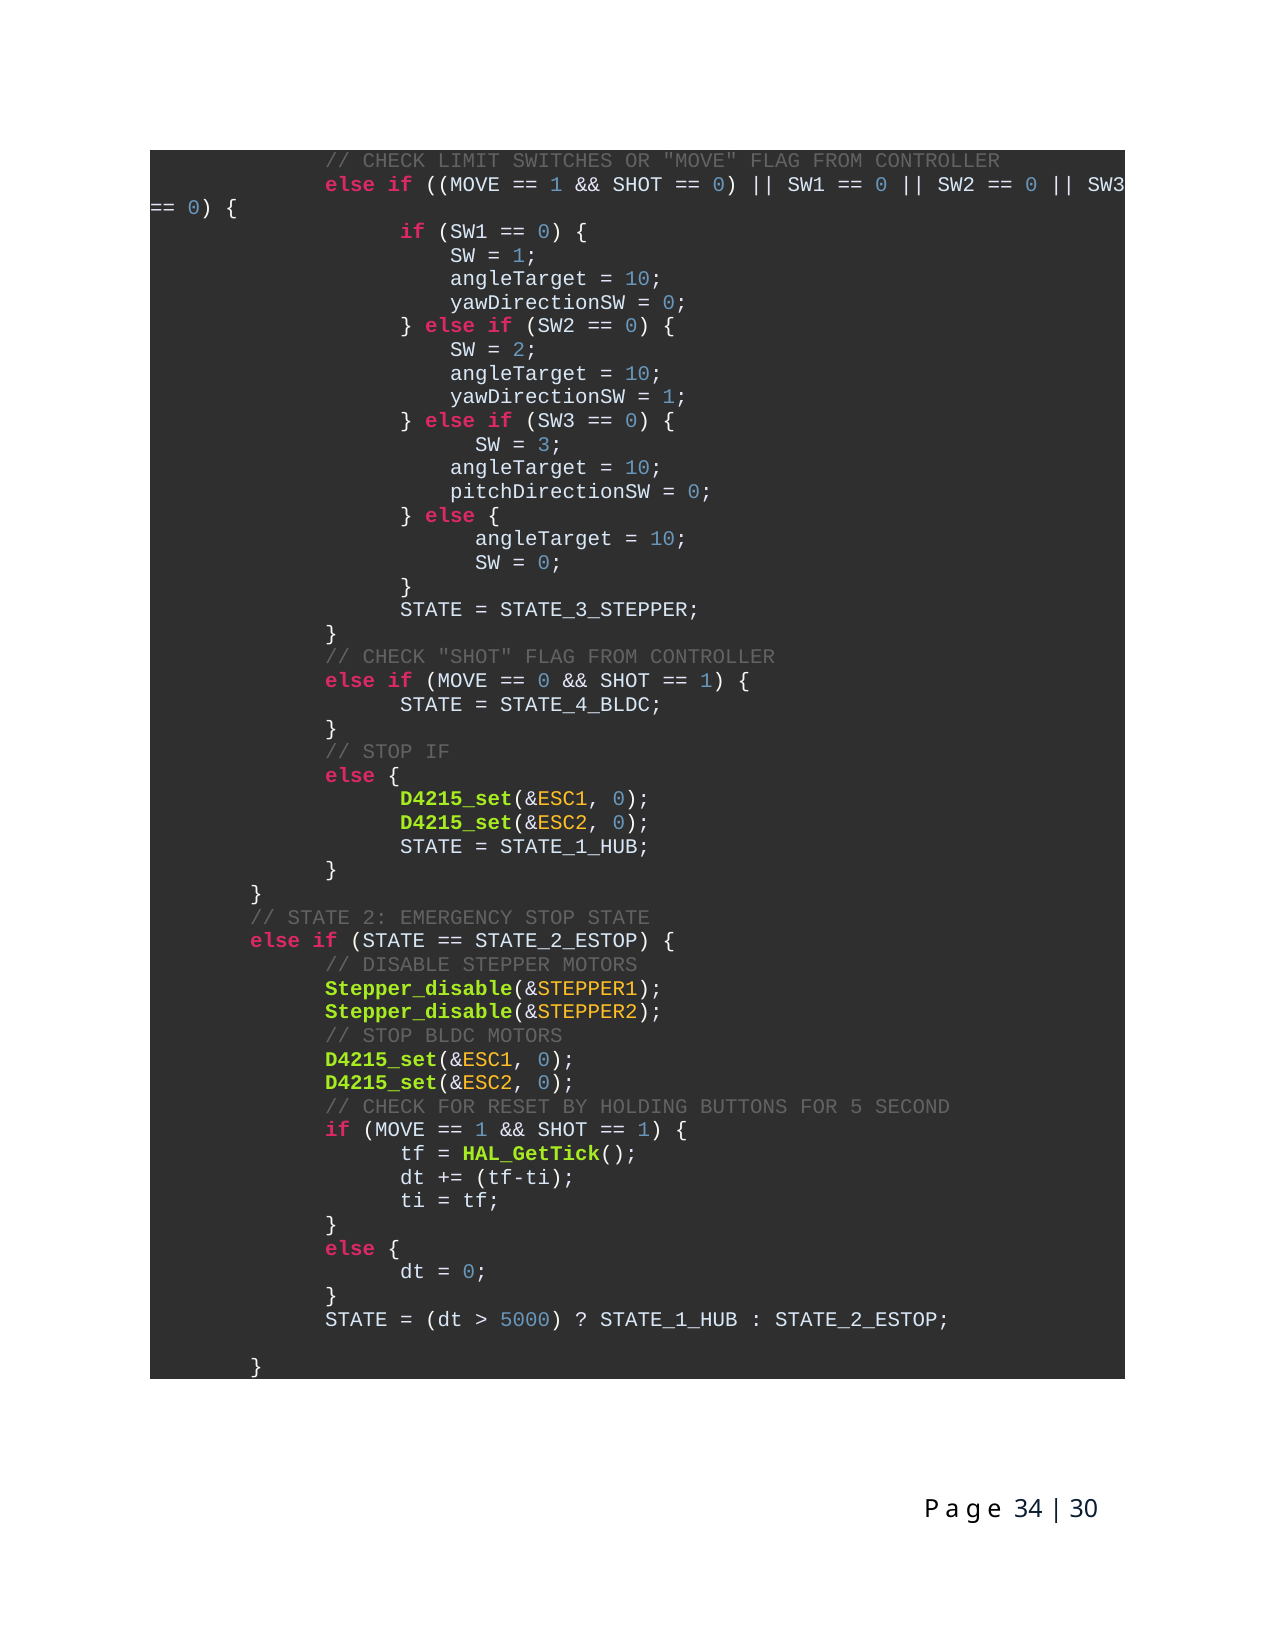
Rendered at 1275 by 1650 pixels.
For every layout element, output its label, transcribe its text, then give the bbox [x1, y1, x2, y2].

text angleTarget = 10; [150, 457, 1125, 481]
text D4215_set(&ESC1, 0); [150, 788, 1125, 812]
text // DISABLE STEPPER MOTORS [150, 954, 1125, 978]
text ti = tf; [150, 1190, 1125, 1214]
text else if (STATE == STATE_2_ESTOP) { [150, 930, 1125, 954]
text } [150, 883, 1125, 907]
text STATE = STATE_1_HUB; [150, 836, 1125, 859]
text dt = 0; [150, 1261, 1125, 1285]
text Stepper_disable(&STEPPER1); [150, 978, 1125, 1001]
text } [150, 1356, 1125, 1379]
text if (SW1 == 0) { [150, 221, 1125, 244]
text SW = 3; [150, 434, 1125, 457]
text D4215_set(&ESC1, 0); [150, 1048, 1125, 1072]
text yawDirectionSW = 0; [150, 292, 1125, 316]
text D4215_set(&ESC2, 0); [150, 1072, 1125, 1096]
text } [150, 1285, 1125, 1309]
text } [150, 576, 1125, 599]
text dt += (tf-ti); [150, 1167, 1125, 1190]
text STATE = STATE_4_BLDC; [150, 694, 1125, 717]
text SW = 1; [150, 244, 1125, 268]
text angleTarget = 10; [150, 363, 1125, 386]
text Stepper_disable(&STEPPER2); [150, 1001, 1125, 1025]
text } else if (SW3 == 0) { [150, 410, 1125, 434]
text tf = HAL_GetTick(); [150, 1143, 1125, 1167]
text angleTarget = 10; [150, 268, 1125, 292]
text } [150, 717, 1125, 741]
text } [150, 1214, 1125, 1238]
text // STOP IF [150, 741, 1125, 765]
text STATE = (dt > 5000) ? STATE_1_HUB : STATE_2_ESTOP; [150, 1309, 1125, 1332]
text yawDirectionSW = 1; [150, 386, 1125, 410]
text // STATE 2: EMERGENCY STOP STATE [150, 907, 1125, 930]
text pitchDirectionSW = 0; [150, 481, 1125, 505]
text // STOP BLDC MOTORS [150, 1025, 1125, 1048]
text // CHECK FOR RESET BY HOLDING BUTTONS FOR 5 SECOND [150, 1096, 1125, 1119]
text SW = 0; [150, 552, 1125, 576]
text else if ((MOVE == 1 && SHOT == 0) || SW1 == 0 || SW2 == 0 || SW3 == 0) { [150, 174, 1125, 221]
text D4215_set(&ESC2, 0); [150, 812, 1125, 836]
text angleTarget = 10; [150, 528, 1125, 552]
text } [150, 859, 1125, 883]
text // CHECK "SHOT" FLAG FROM CONTROLLER [150, 647, 1125, 670]
text } [150, 623, 1125, 647]
text // CHECK LIMIT SWITCHES OR "MOVE" FLAG FROM CONTROLLER [150, 150, 1125, 174]
text STATE = STATE_3_STEPPER; [150, 599, 1125, 623]
text else if (MOVE == 0 && SHOT == 1) { [150, 670, 1125, 694]
text SW = 2; [150, 339, 1125, 363]
text } else if (SW2 == 0) { [150, 316, 1125, 339]
text } else { [150, 505, 1125, 528]
text else { [150, 1238, 1125, 1261]
text if (MOVE == 1 && SHOT == 1) { [150, 1119, 1125, 1143]
text else { [150, 765, 1125, 788]
